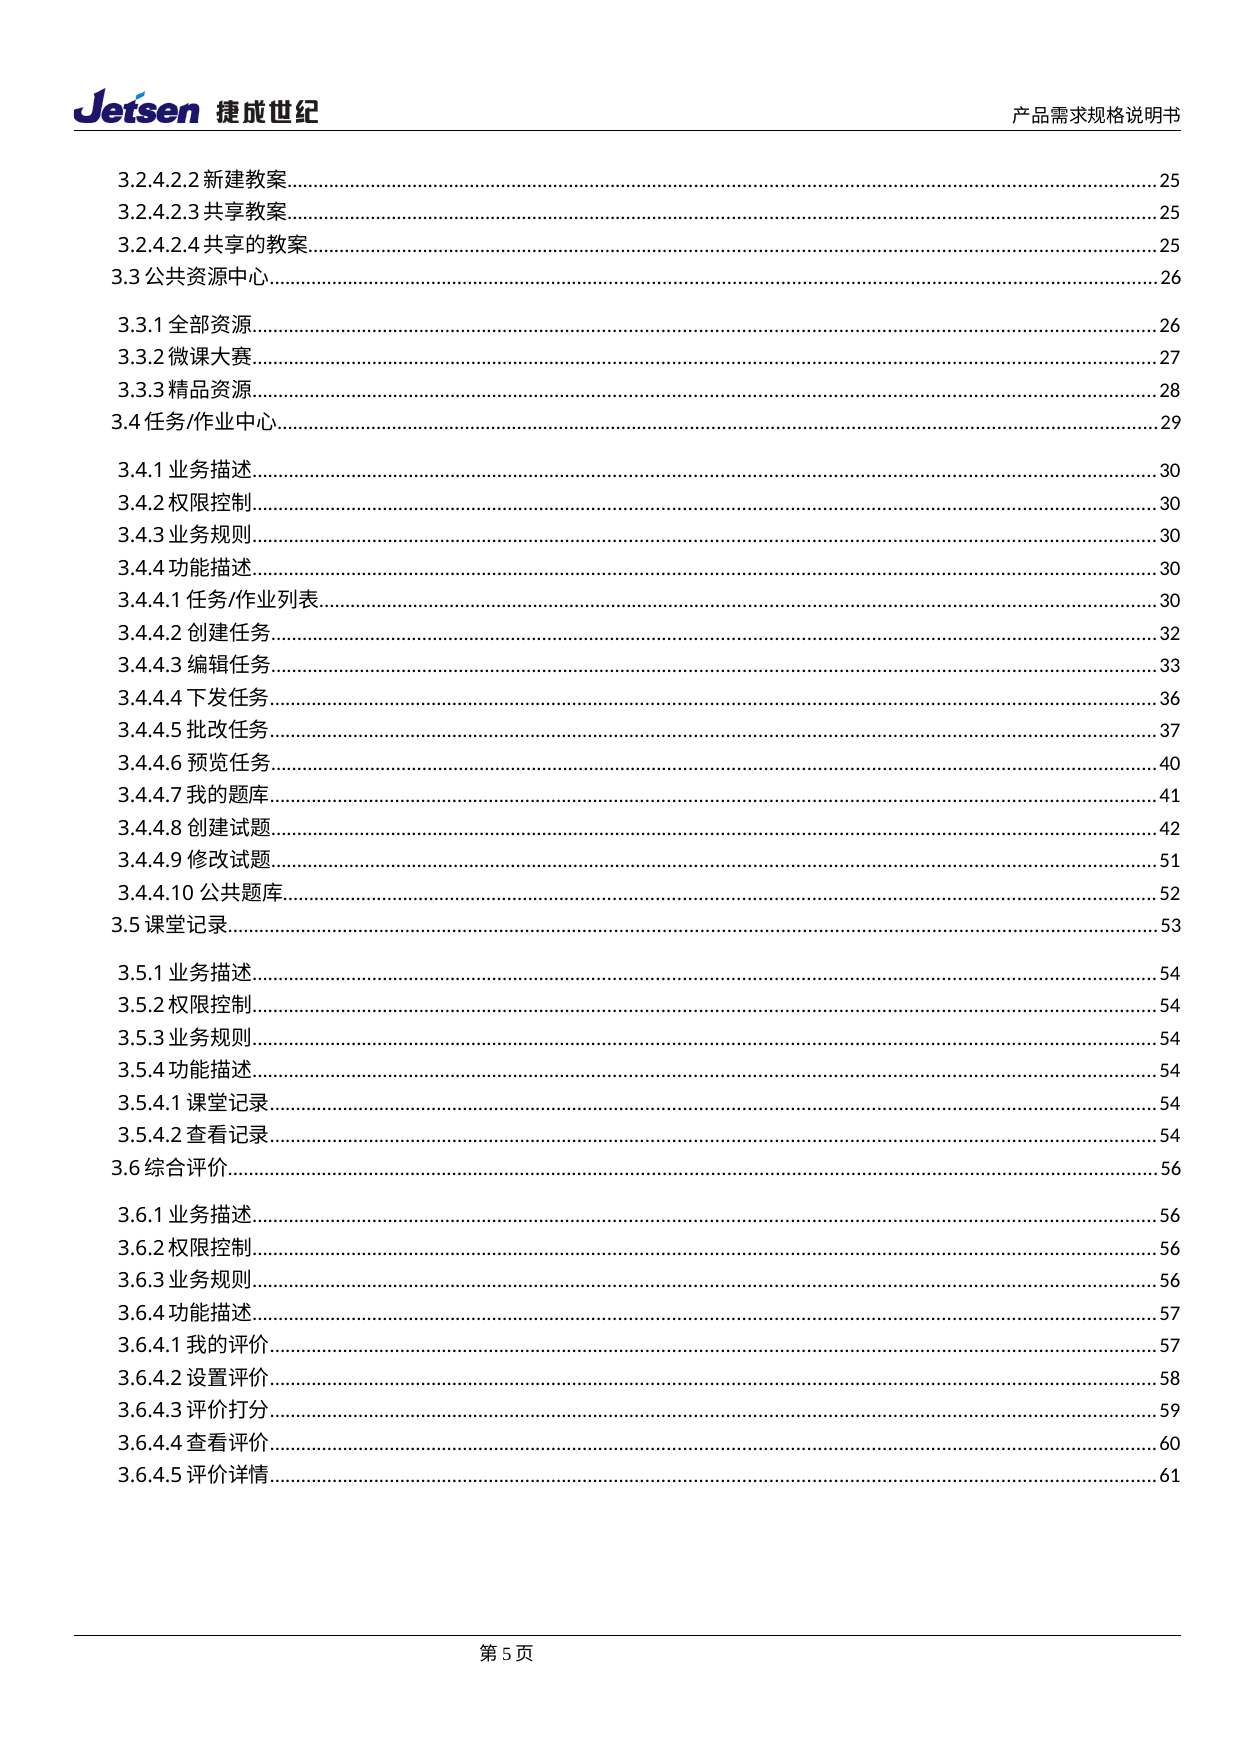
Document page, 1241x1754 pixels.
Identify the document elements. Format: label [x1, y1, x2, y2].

picture [73, 88, 318, 123]
